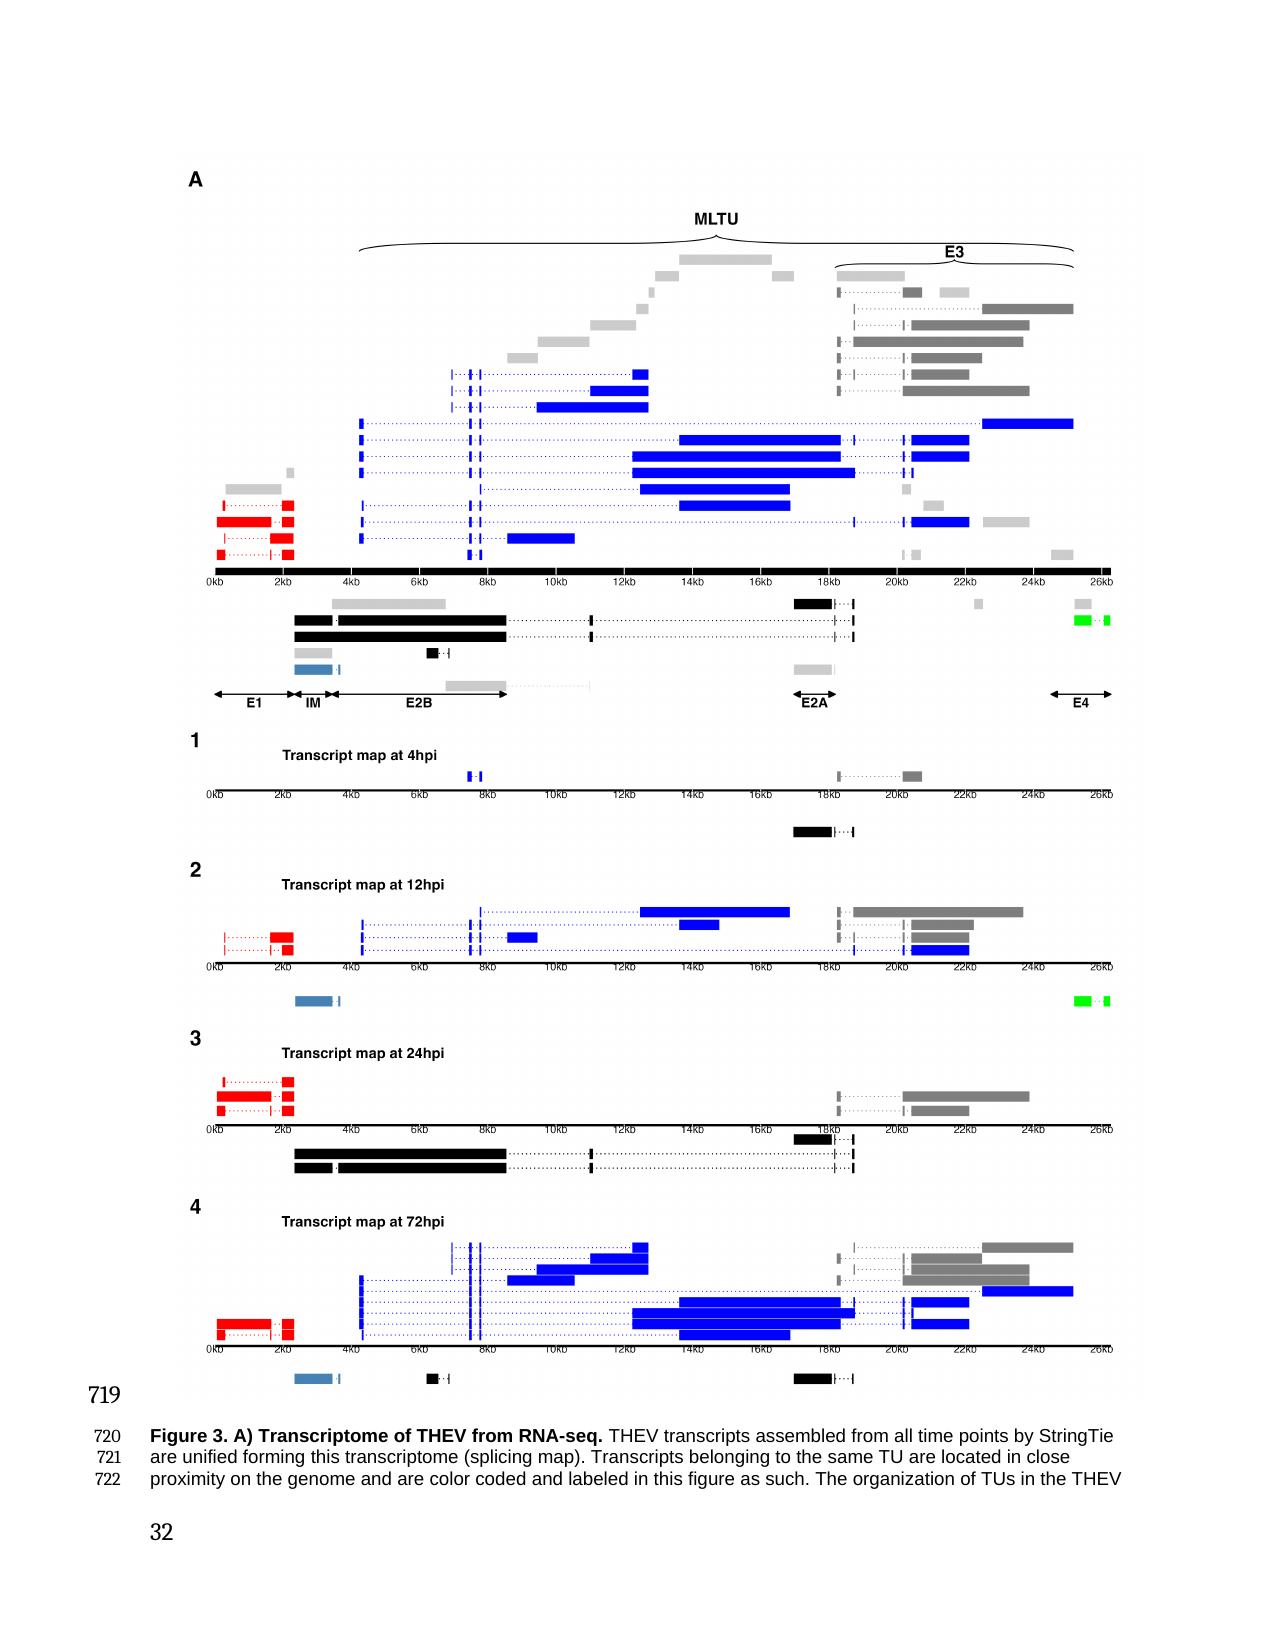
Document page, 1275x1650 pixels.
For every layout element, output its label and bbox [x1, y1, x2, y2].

text [150, 1424, 1125, 1489]
picture [168, 150, 1144, 1404]
